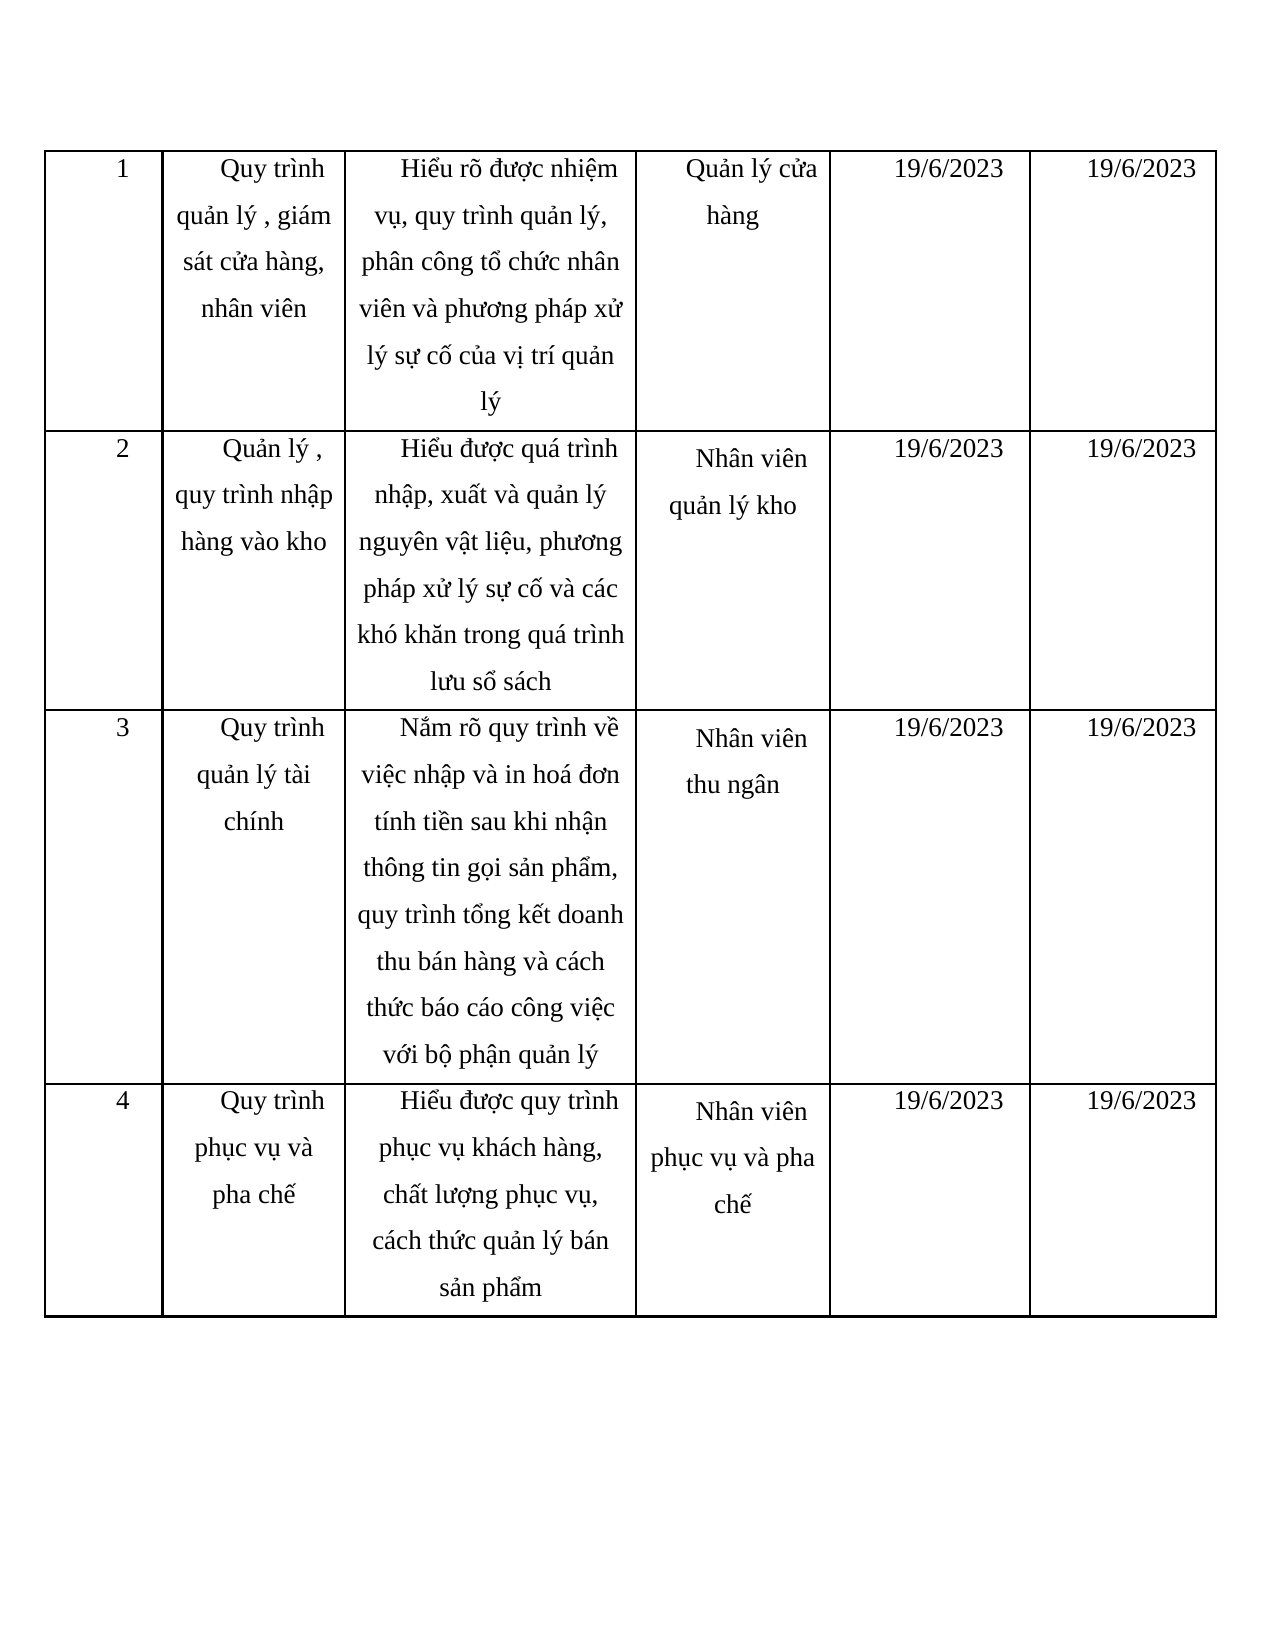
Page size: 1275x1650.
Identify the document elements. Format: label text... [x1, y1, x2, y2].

table_cell 19/6/2023 [1031, 432, 1215, 709]
table_cell Quản lý , quy trình nhập hàng vào kho [164, 432, 344, 709]
table_cell 19/6/2023 [1031, 152, 1215, 430]
table_cell Nhân viên phục vụ và pha chế [637, 1085, 829, 1315]
table_cell 19/6/2023 [1031, 711, 1215, 1082]
table_cell Quản lý cửa hàng [637, 152, 829, 430]
table_cell Nhân viên thu ngân [637, 711, 829, 1082]
table_cell 19/6/2023 [831, 1085, 1029, 1315]
table_cell Hiểu được quy trình phục vụ khách hàng, chất lượng phục vụ, cách thức quản lý bán sản phẩm [346, 1085, 635, 1315]
table_cell Quy trình phục vụ và pha chế [164, 1085, 344, 1315]
table_cell Quy trình quản lý , giám sát cửa hàng, nhân viên [164, 152, 344, 430]
table_cell Nhân viên quản lý kho [637, 432, 829, 709]
table_cell Hiểu được quá trình nhập, xuất và quản lý nguyên vật liệu, phương pháp xử lý sự cố và các khó khăn trong quá trình lưu sổ sách [346, 432, 635, 709]
table_cell 2 [46, 432, 161, 709]
table_cell 19/6/2023 [831, 711, 1029, 1082]
table_cell 3 [46, 711, 161, 1082]
table_cell 19/6/2023 [831, 432, 1029, 709]
table_cell Nắm rõ quy trình về việc nhập và in hoá đơn tính tiền sau khi nhận thông tin gọi sản phẩm, quy trình tổng kết doanh thu bán hàng và cách thức báo cáo công việc với bộ phận quản lý [346, 711, 635, 1082]
table_cell 19/6/2023 [1031, 1085, 1215, 1315]
table_cell Quy trình quản lý tài chính [164, 711, 344, 1082]
table_cell Hiểu rõ được nhiệm vụ, quy trình quản lý, phân công tổ chức nhân viên và phương pháp xử lý sự cố của vị trí quản lý [346, 152, 635, 430]
table_cell 1 [46, 152, 161, 430]
table_cell 4 [46, 1085, 161, 1315]
table_cell 19/6/2023 [831, 152, 1029, 430]
